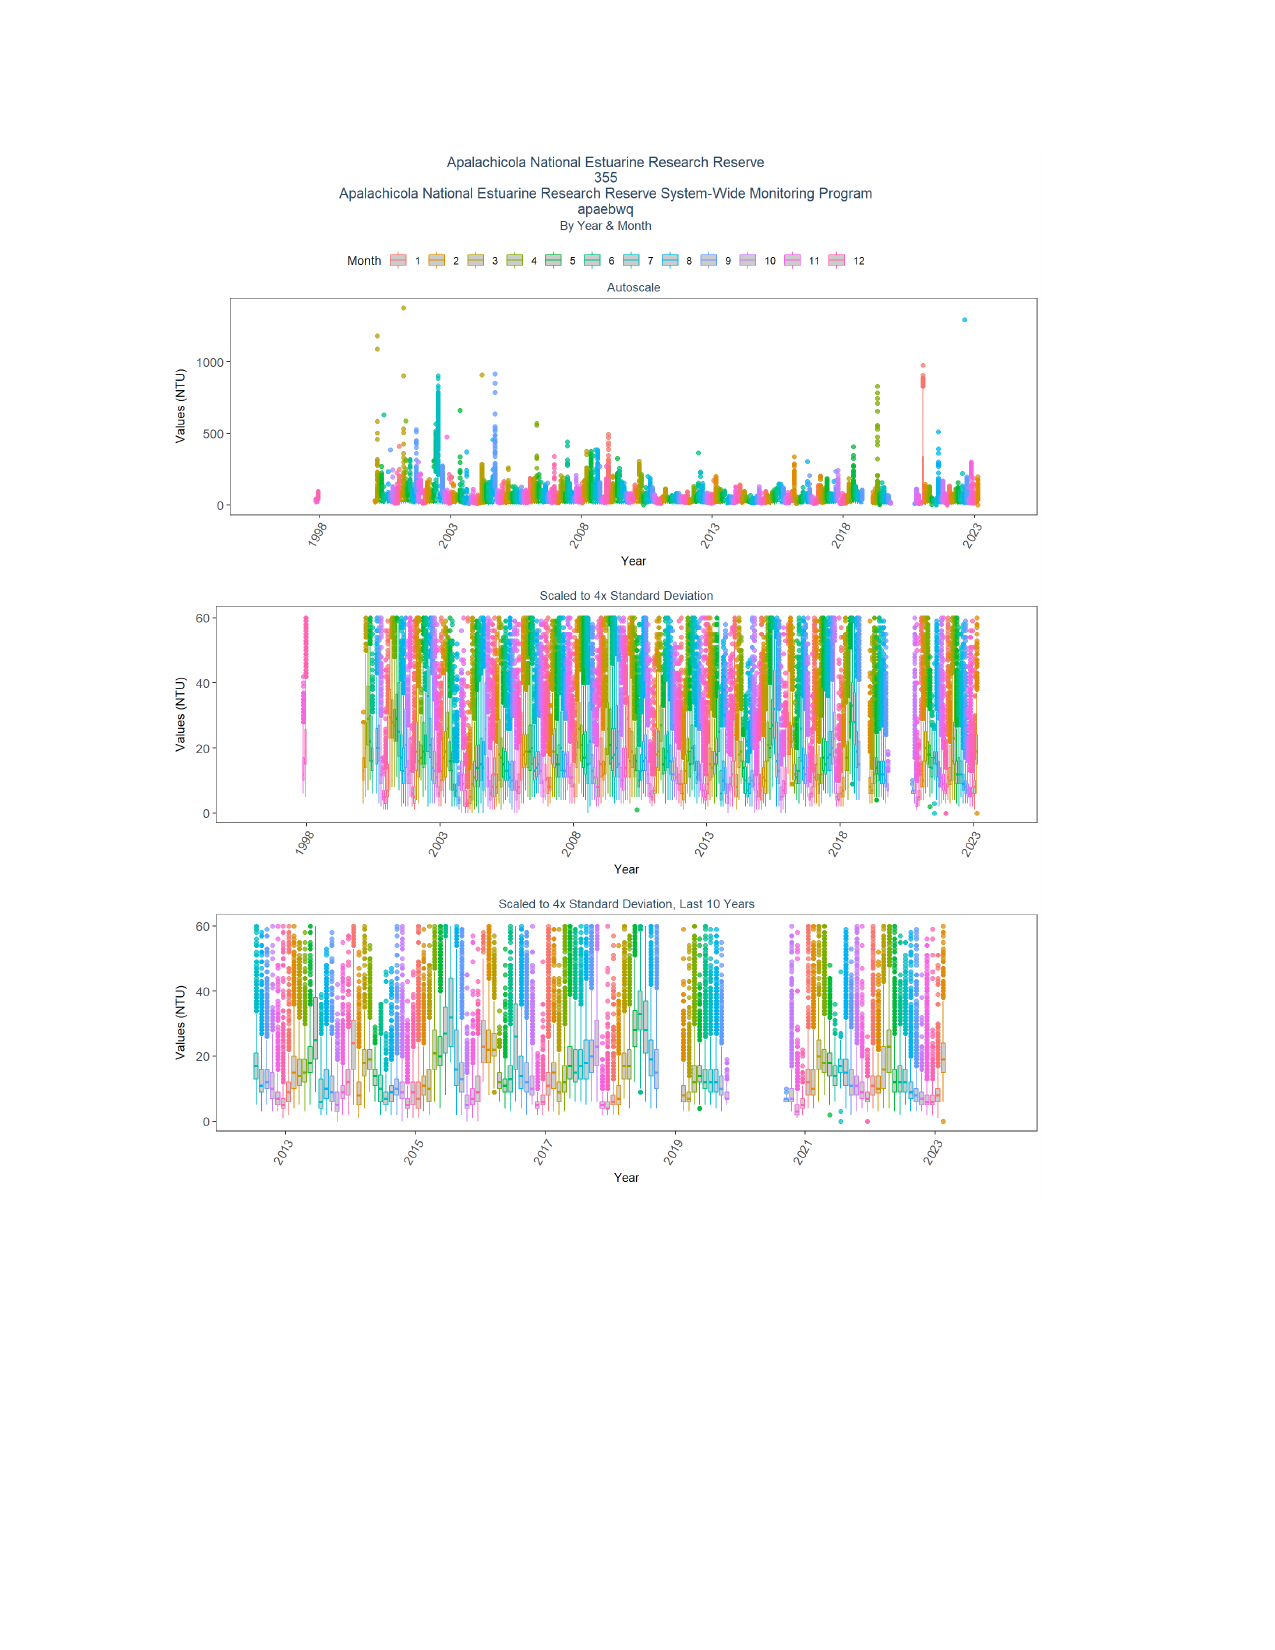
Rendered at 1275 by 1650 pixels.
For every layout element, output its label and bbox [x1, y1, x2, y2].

picture [168, 150, 1044, 1200]
